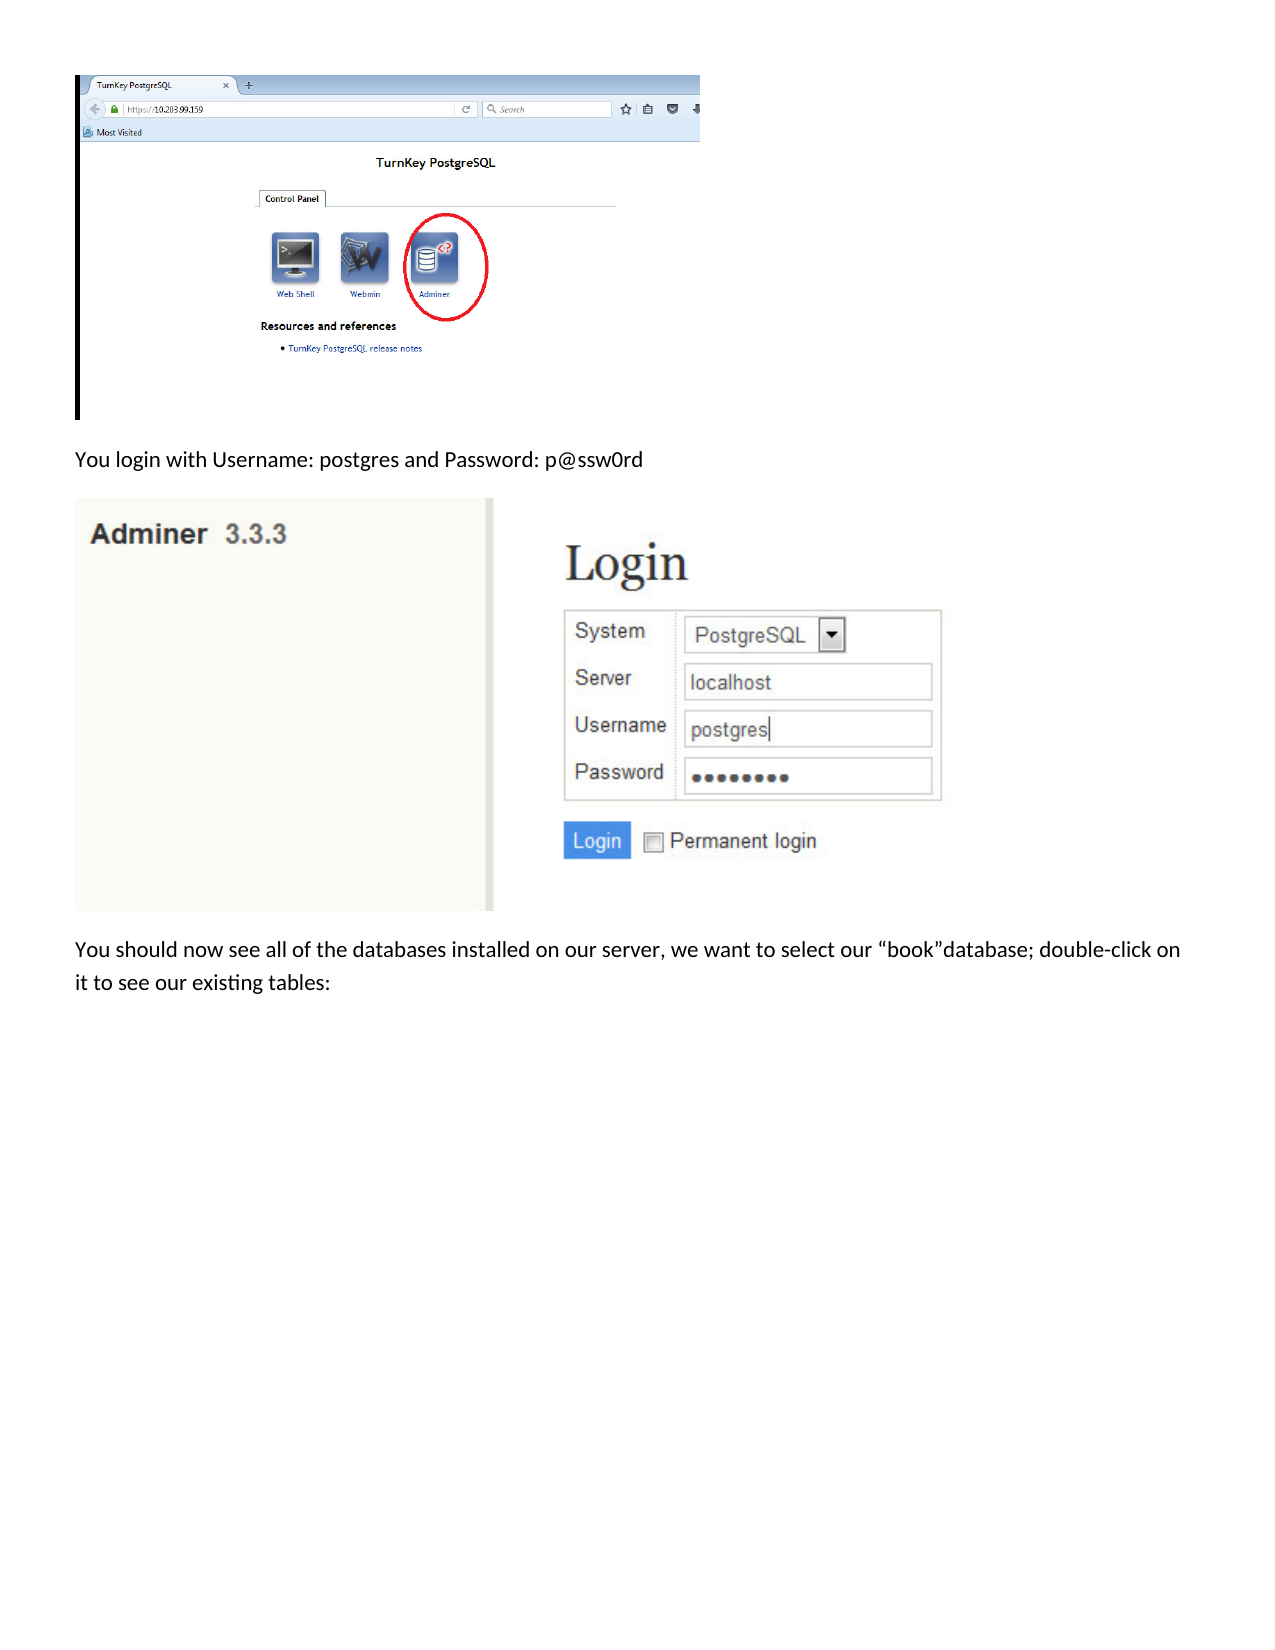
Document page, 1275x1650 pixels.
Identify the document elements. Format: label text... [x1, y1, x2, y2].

text You login with Username: postgres and Password: p@ssw0rd [75, 445, 1200, 473]
picture [75, 75, 700, 420]
text You should now see all of the databases installed on our server, we want to select our “book”database; double-click on it to see our existing tables: [75, 936, 1200, 996]
picture [75, 498, 997, 911]
